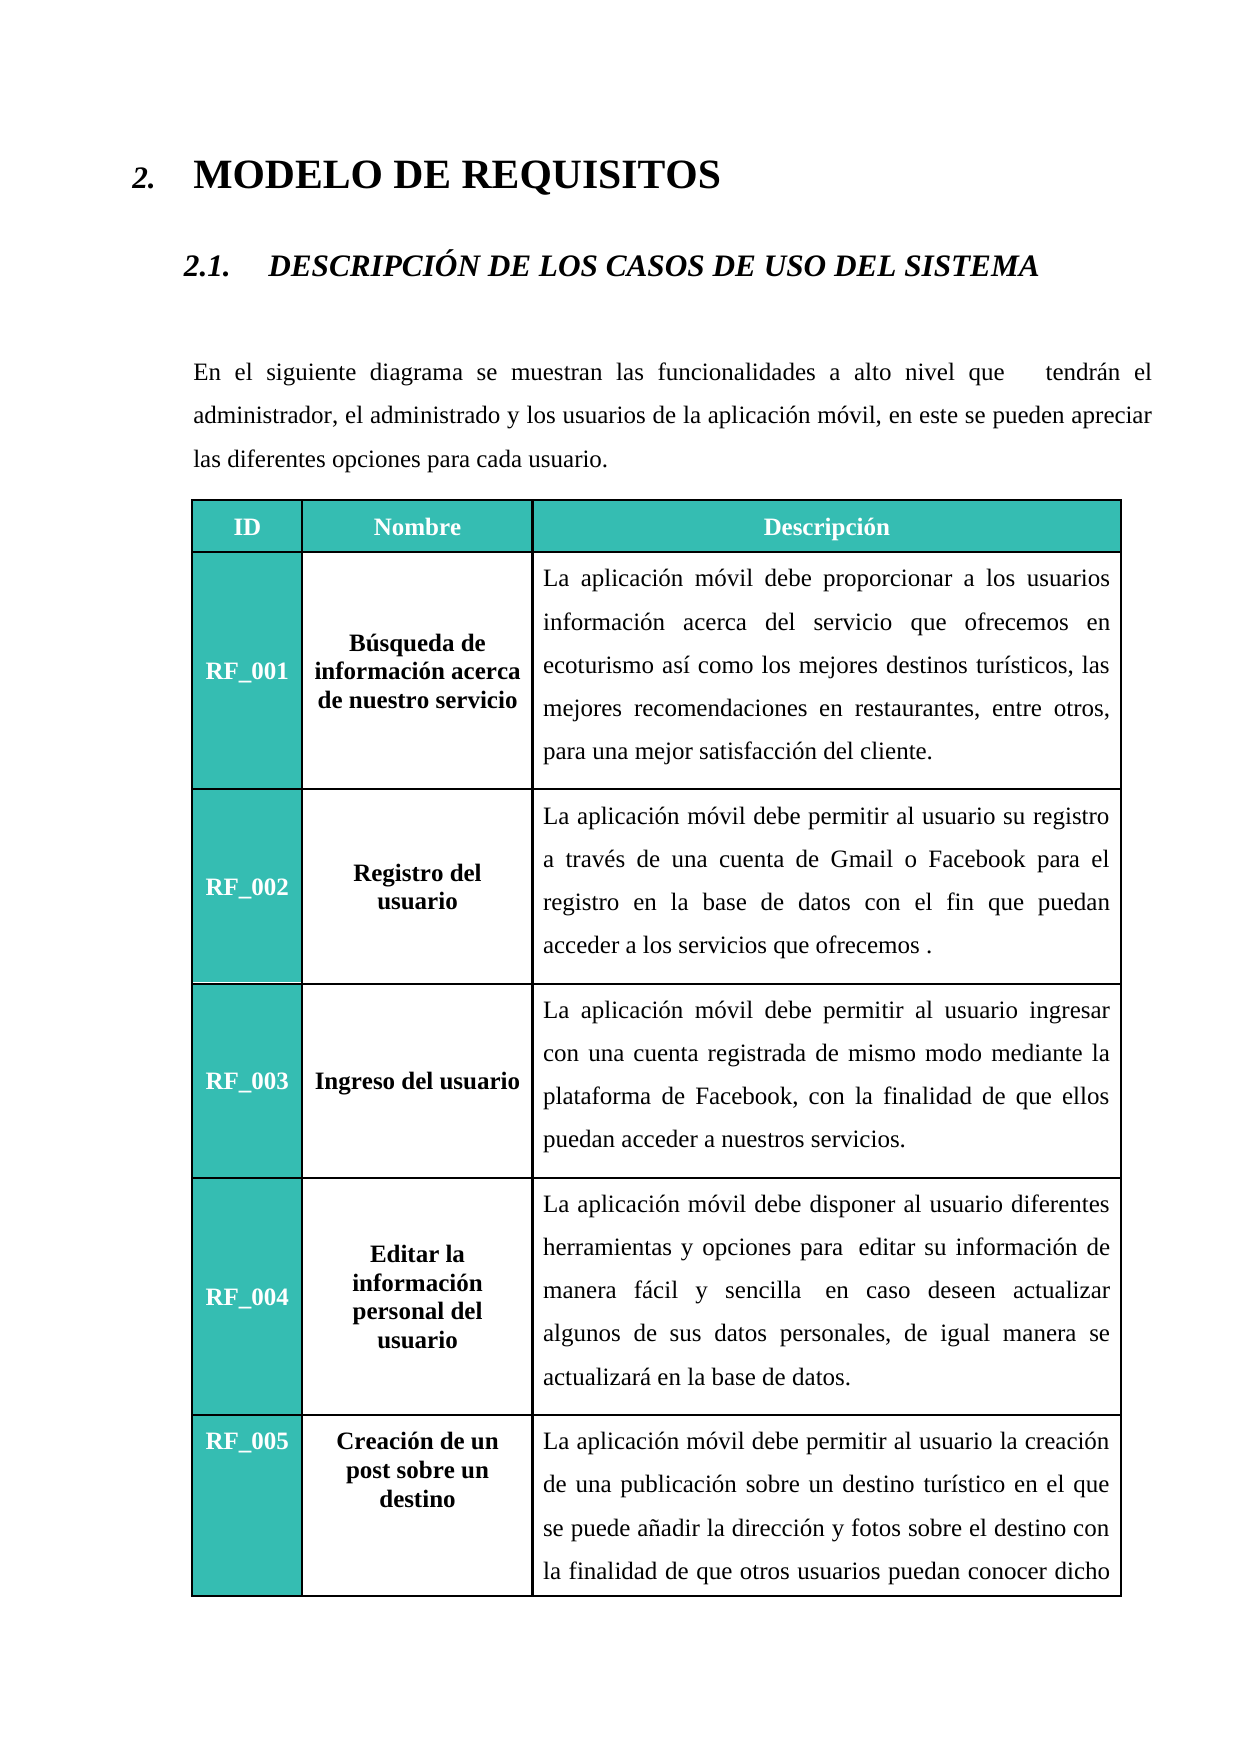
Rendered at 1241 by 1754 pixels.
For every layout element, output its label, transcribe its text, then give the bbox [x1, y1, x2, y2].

table_header Descripción [534, 501, 1120, 551]
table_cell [303, 1416, 531, 1595]
table_cell La aplicación móvil debe permitir al usuario ingresar con una cuenta registrada de mismo modo mediante la plataforma de Facebook, con la finalidad de que ellos puedan acceder a nuestros servicios. [534, 985, 1120, 1177]
table_cell La aplicación móvil debe disponer al usuario diferentes herramientas y opciones para editar su información de manera fácil y sencilla en caso deseen actualizar algunos de sus datos personales, de igual manera se actualizará en la base de datos. [534, 1179, 1120, 1414]
table_cell Registro del usuario [303, 790, 531, 982]
table_cell Ingreso del usuario [303, 985, 531, 1177]
table_cell RF_003 [193, 985, 301, 1177]
table_cell RF_004 [193, 1179, 301, 1414]
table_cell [534, 1416, 1120, 1595]
table_cell Editar la información personal del usuario [303, 1179, 531, 1414]
text En el siguiente diagrama se muestran las funcionalidades a alto nivel que tendrán el administrador, el administrado y los usuarios de la aplicación móvil, en este se pueden apreciar las diferentes opciones para cada usuario. [193, 357, 1153, 472]
subtitle MODELO DE REQUISITOS [156, 150, 1153, 198]
table_cell RF_002 [193, 790, 301, 982]
table_cell La aplicación móvil debe permitir al usuario su registro a través de una cuenta de Gmail o Facebook para el registro en la base de datos con el fin que puedan acceder a los servicios que ofrecemos . [534, 790, 1120, 982]
table_header Nombre [303, 501, 531, 551]
table_cell Búsqueda de información acerca de nuestro servicio [303, 553, 531, 788]
table_cell RF_001 [193, 553, 301, 788]
table_header ID [193, 501, 301, 551]
table_cell La aplicación móvil debe proporcionar a los usuarios información acerca del servicio que ofrecemos en ecoturismo así como los mejores destinos turísticos, las mejores recomendaciones en restaurantes, entre otros, para una mejor satisfacción del cliente. [534, 553, 1120, 788]
subtitle DESCRIPCIÓN DE LOS CASOS DE USO DEL SISTEMA [231, 247, 1153, 338]
table_cell RF_005 [193, 1416, 301, 1595]
